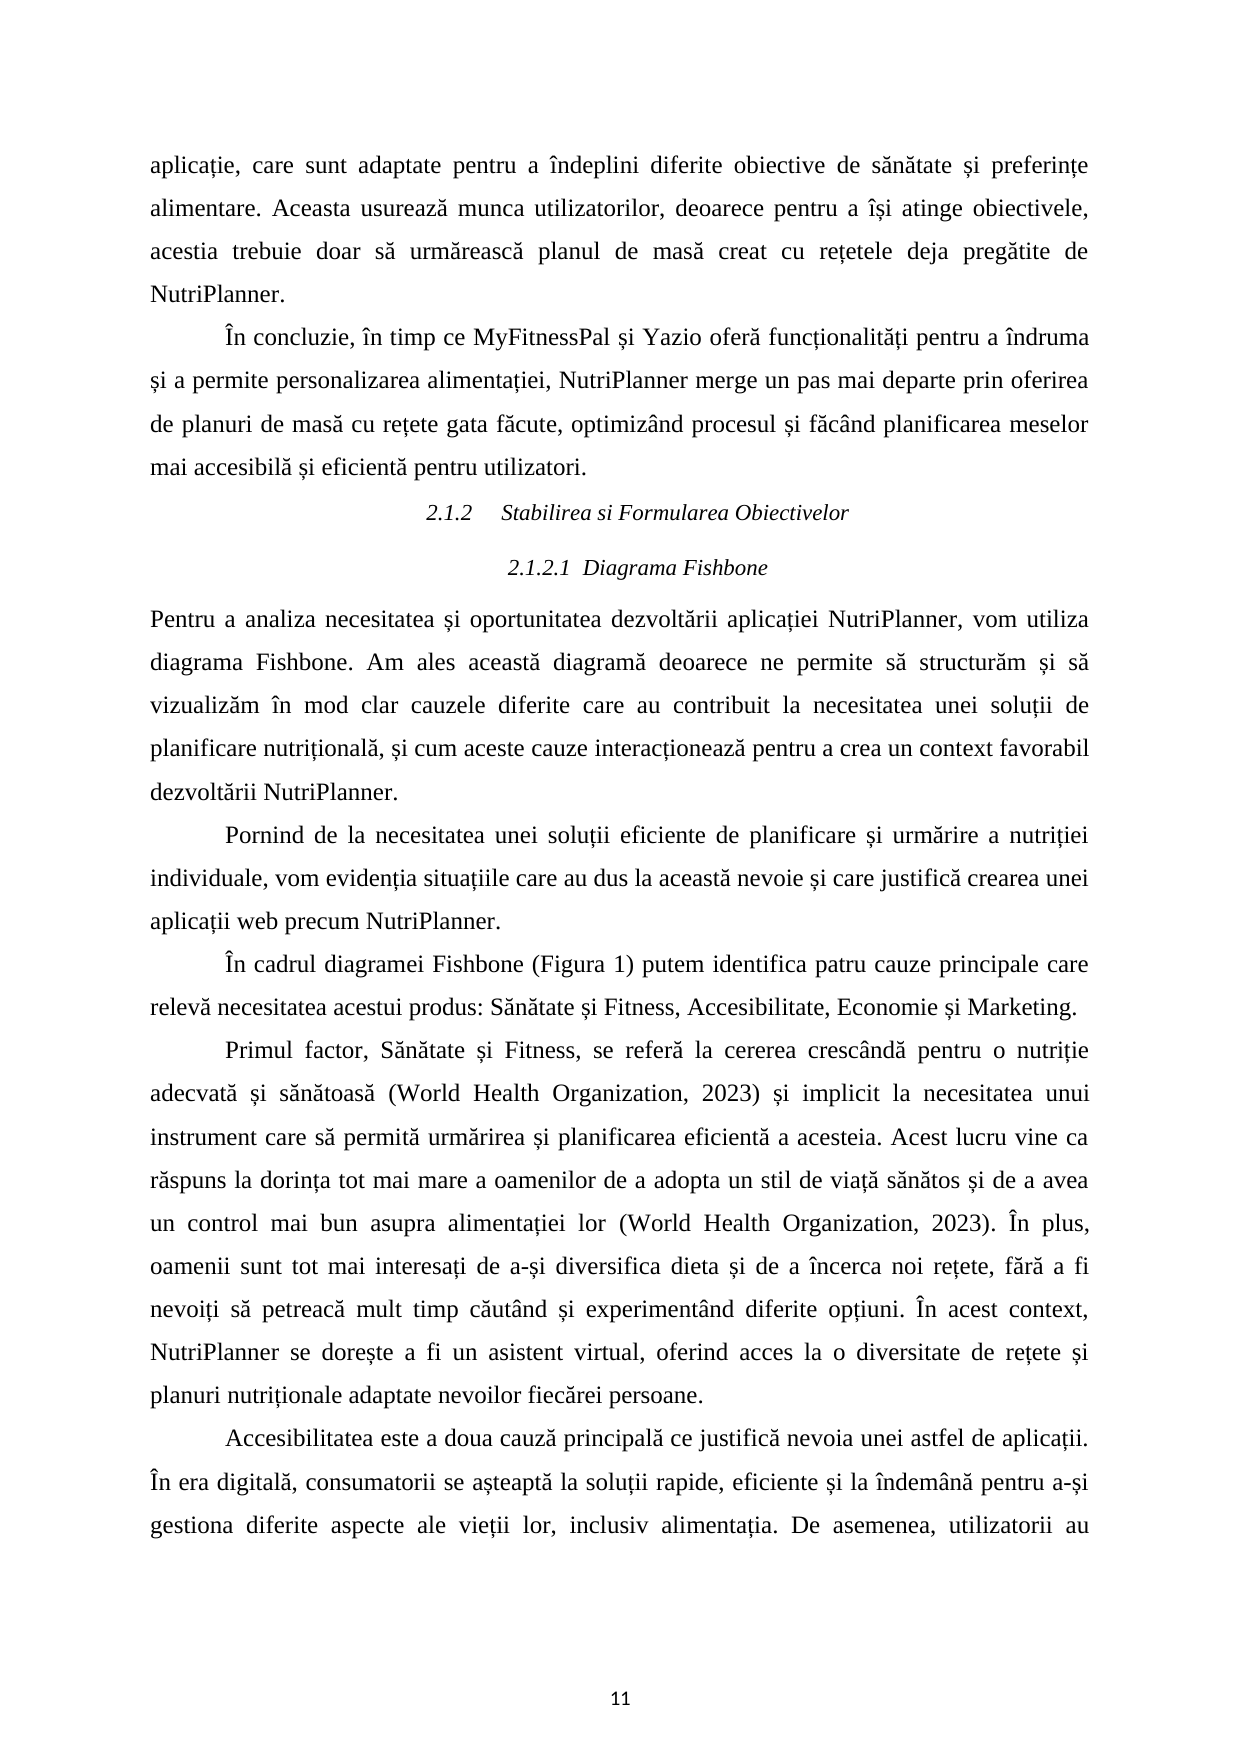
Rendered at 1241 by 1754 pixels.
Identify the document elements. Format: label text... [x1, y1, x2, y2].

text Pornind de la necesitatea unei soluții eficiente de planificare și urmărire a nutriției individuale, vom evidenția situațiile care au dus la această nevoie și care justifică crearea unei aplicații web precum NutriPlanner. [150, 820, 1090, 935]
subtitle Diagrama Fishbone [187, 554, 1090, 580]
text Primul factor, Sănătate și Fitness, se referă la cererea crescândă pentru o nutriție adecvată și sănătoasă (World Health Organization, 2023) și implicit la necesitatea unui instrument care să permită urmărirea și planificarea eficientă a acesteia. Acest lucru vine ca răspuns la dorința tot mai mare a oamenilor de a adopta un stil de viață sănătos și de a avea un control mai bun asupra alimentației lor (World Health Organization, 2023). În plus, oamenii sunt tot mai interesați de a-și diversifica dieta și de a încerca noi rețete, fără a fi nevoiți să petreacă mult timp căutând și experimentând diferite opțiuni. În acest context, NutriPlanner se dorește a fi un asistent virtual, oferind acces la o diversitate de rețete și planuri nutriționale adaptate nevoilor fiecărei persoane. [150, 1035, 1090, 1409]
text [150, 150, 1090, 308]
text În concluzie, în timp ce MyFitnessPal și Yazio oferă funcționalități pentru a îndruma și a permite personalizarea alimentației, NutriPlanner merge un pas mai departe prin oferirea de planuri de masă cu rețete gata făcute, optimizând procesul și făcând planificarea meselor mai accesibilă și eficientă pentru utilizatori. [150, 322, 1090, 481]
text Pentru a analiza necesitatea și oportunitatea dezvoltării aplicației NutriPlanner, vom utiliza diagrama Fishbone. Am ales această diagramă deoarece ne permite să structurăm și să vizualizăm în mod clar cauzele diferite care au contribuit la necesitatea unei soluții de planificare nutrițională, și cum aceste cauze interacționează pentru a crea un context favorabil dezvoltării NutriPlanner. [150, 604, 1090, 805]
text În cadrul diagramei Fishbone (Figura 1) putem identifica patru cauze principale care relevă necesitatea acestui produs: Sănătate și Fitness, Accesibilitate, Economie și Marketing. [150, 949, 1090, 1021]
subtitle Stabilirea si Formularea Obiectivelor [187, 499, 1090, 526]
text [150, 1423, 1090, 1538]
